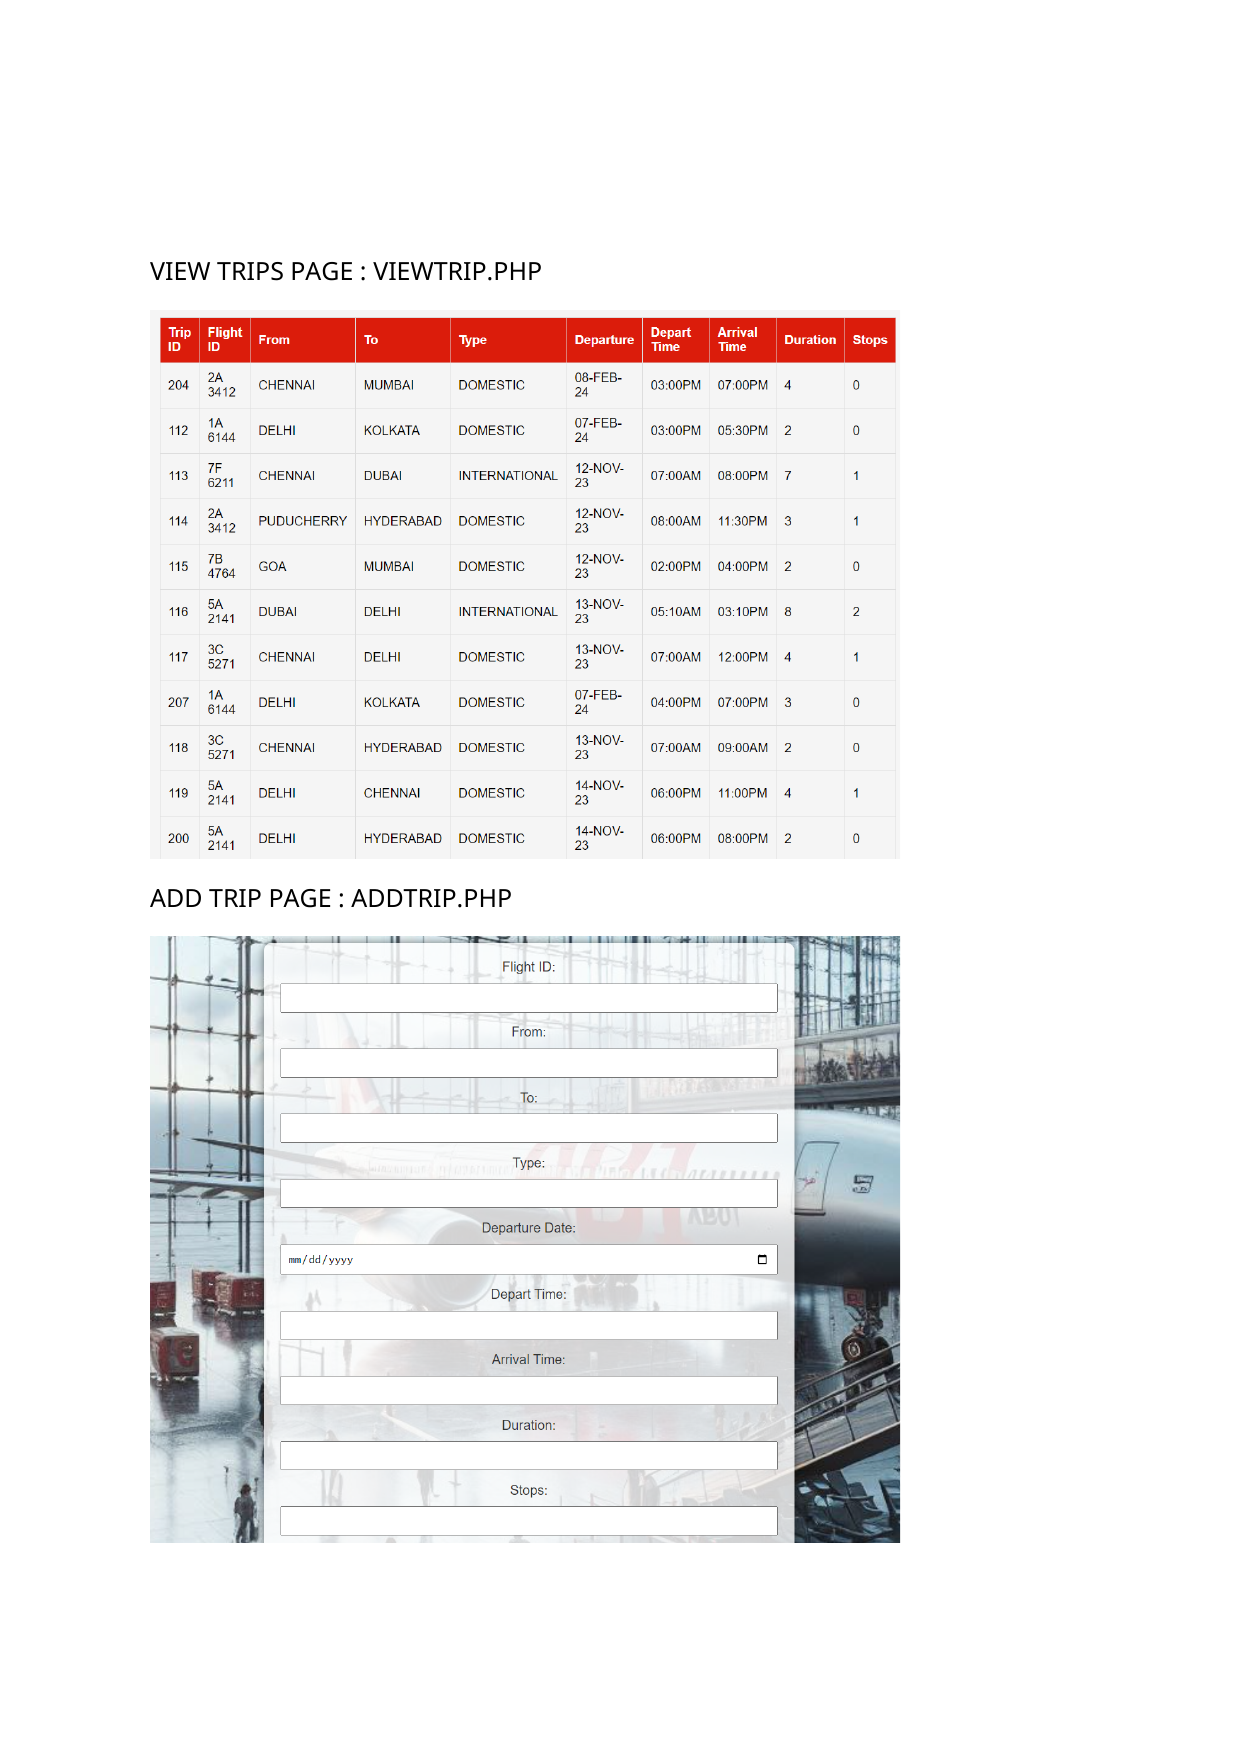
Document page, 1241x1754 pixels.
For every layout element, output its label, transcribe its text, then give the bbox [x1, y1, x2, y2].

text ADD TRIP PAGE : ADDTRIP.PHP [150, 881, 1090, 915]
picture [150, 310, 901, 859]
text VIEW TRIPS PAGE : VIEWTRIP.PHP [150, 254, 1090, 288]
picture [150, 936, 901, 1543]
